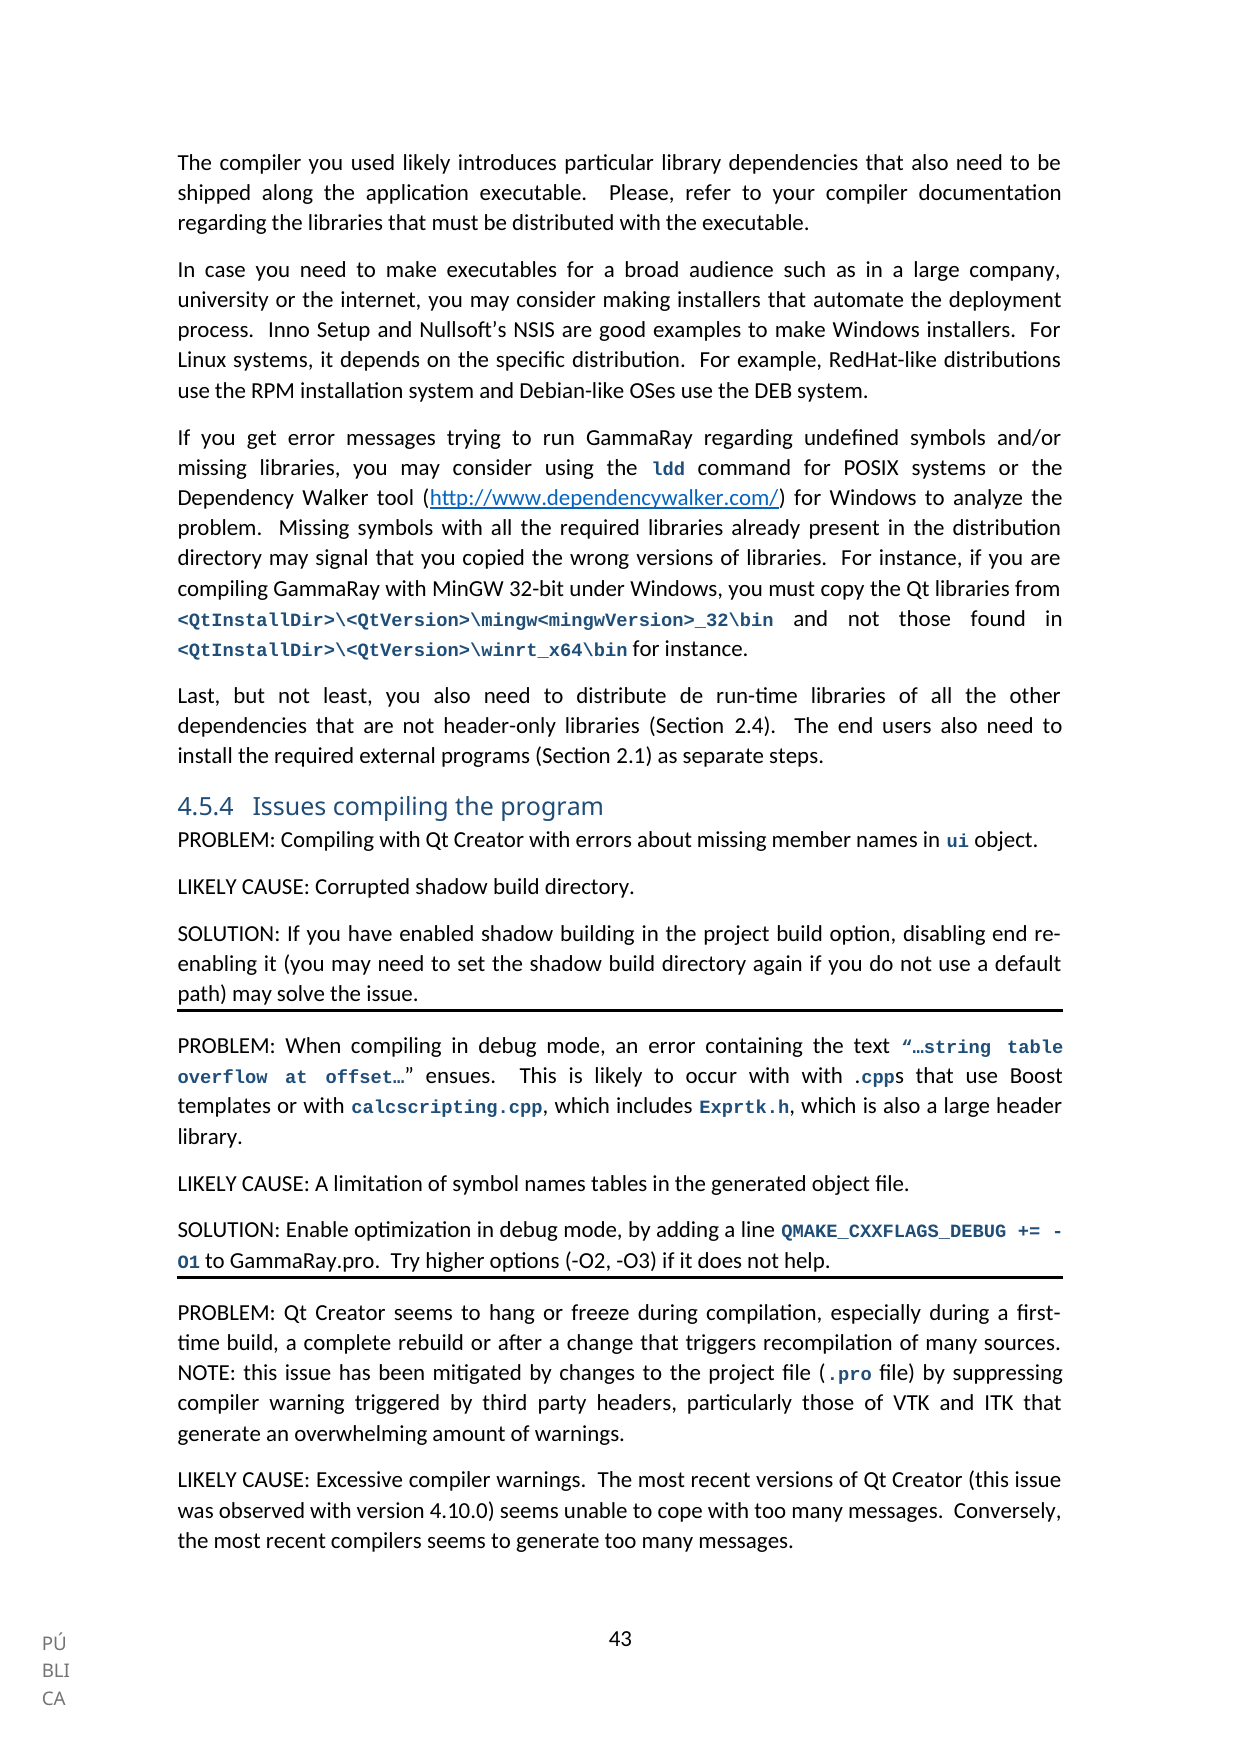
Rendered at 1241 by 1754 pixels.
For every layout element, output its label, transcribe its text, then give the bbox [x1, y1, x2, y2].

text Last, but not least, you also need to distribute de run-time libraries of all the other dependencies that are not header-only libraries (Section 2.4). The end users also need to install the required external programs (Section 2.1) as separate steps. [177, 681, 1063, 769]
text LIKELY CAUSE: A limitation of symbol names tables in the generated object file. [177, 1169, 1063, 1197]
text LIKELY CAUSE: Excessive compiler warnings. The most recent versions of Qt Creator (this issue was observed with version 4.10.0) seems unable to cope with too many messages. Conversely, the most recent compilers seems to generate too many messages. [177, 1466, 1063, 1554]
text SOLUTION: If you have enabled shadow building in the project build option, disabling end re-enabling it (you may need to set the shadow build directory again if you do not use a default path) may solve the issue. [177, 919, 1063, 1009]
text PROBLEM: When compiling in debug mode, an error containing the text “…string table overflow at offset…” ensues. This is likely to occur with with .cpps that use Boost templates or with calcscripting.cpp, which includes Exprtk.h, which is also a large header library. [177, 1031, 1063, 1150]
text LIKELY CAUSE: Corrupted shadow build directory. [177, 872, 1063, 900]
text In case you need to make executables for a broad audience such as in a large company, university or the internet, you may consider making installers that automate the deployment process. Inno Setup and Nullsoft’s NSIS are good examples to make Windows installers. For Linux systems, it depends on the specific distribution. For example, RedHat-like distributions use the RPM installation system and Debian-like OSes use the DEB system. [177, 255, 1063, 404]
text PROBLEM: Qt Creator seems to hang or freeze during compilation, especially during a first-time build, a complete rebuild or after a change that triggers recompilation of many sources. NOTE: this issue has been mitigated by changes to the project file (.pro file) by suppressing compiler warning triggered by third party headers, particularly those of VTK and ITK that generate an overwhelming amount of warnings. [177, 1298, 1063, 1447]
text PROBLEM: Compiling with Qt Creator with errors about missing member names in ui object. [177, 825, 1063, 853]
text The compiler you used likely introduces particular library dependencies that also need to be shipped along the application executable. Please, refer to your compiler documentation regarding the libraries that must be distributed with the executable. [177, 148, 1063, 236]
text SOLUTION: Enable optimization in debug mode, by adding a line QMAKE_CXXFLAGS_DEBUG += -O1 to GammaRay.pro. Try higher options (-O2, -O3) if it does not help. [177, 1216, 1063, 1276]
text If you get error messages trying to run GammaRay regarding undefined symbols and/or missing libraries, you may consider using the ldd command for POSIX systems or the Dependency Walker tool (http://www.dependencywalker.com/) for Windows to analyze the problem. Missing symbols with all the required libraries already present in the distribution directory may signal that you copied the wrong versions of libraries. For instance, if you are compiling GammaRay with MinGW 32-bit under Windows, you must copy the Qt libraries from <QtInstallDir>\<QtVersion>\mingw<mingwVersion>_32\bin and not those found in <QtInstallDir>\<QtVersion>\winrt_x64\bin for instance. [177, 423, 1063, 662]
subtitle Issues compiling the program [177, 788, 1063, 822]
